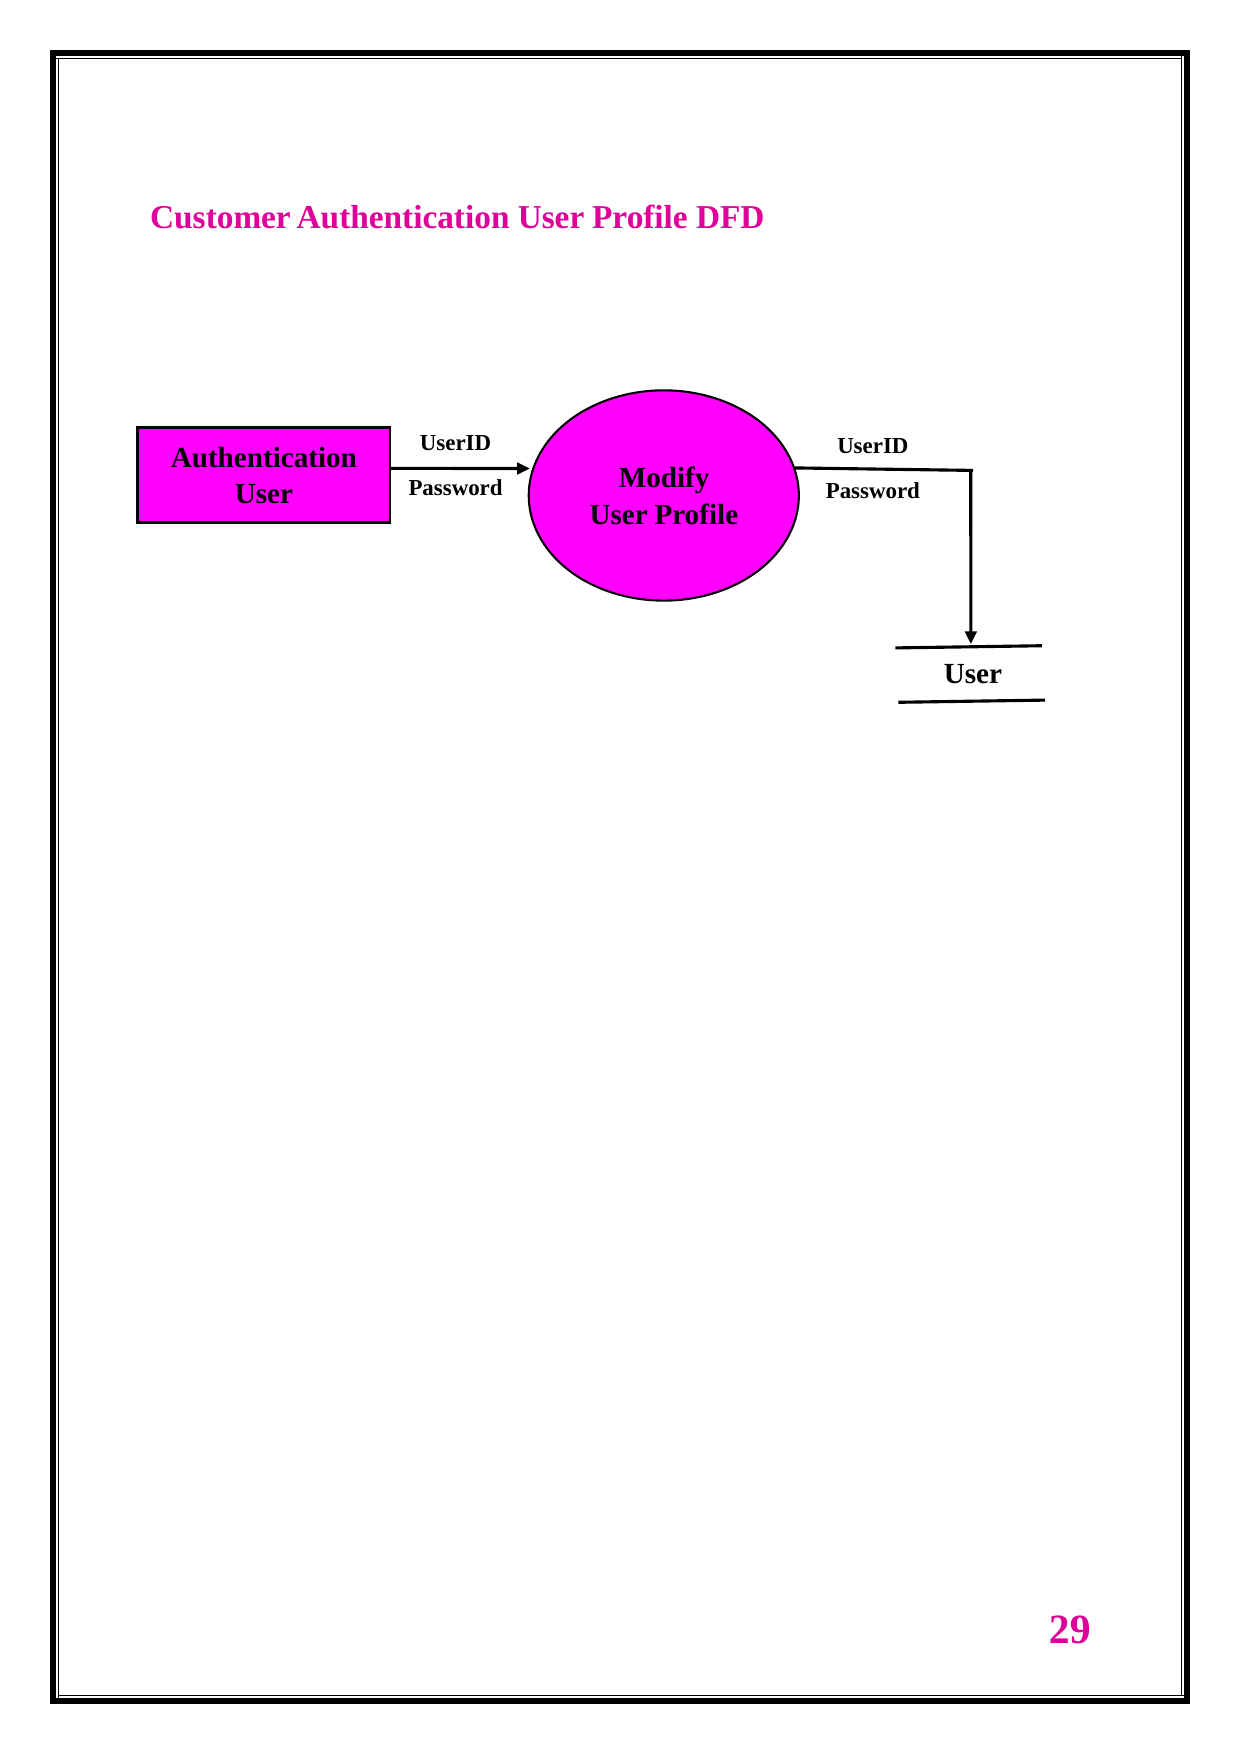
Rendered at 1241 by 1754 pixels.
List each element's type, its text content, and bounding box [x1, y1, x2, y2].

text Customer Authentication User Profile DFD [150, 197, 1090, 235]
